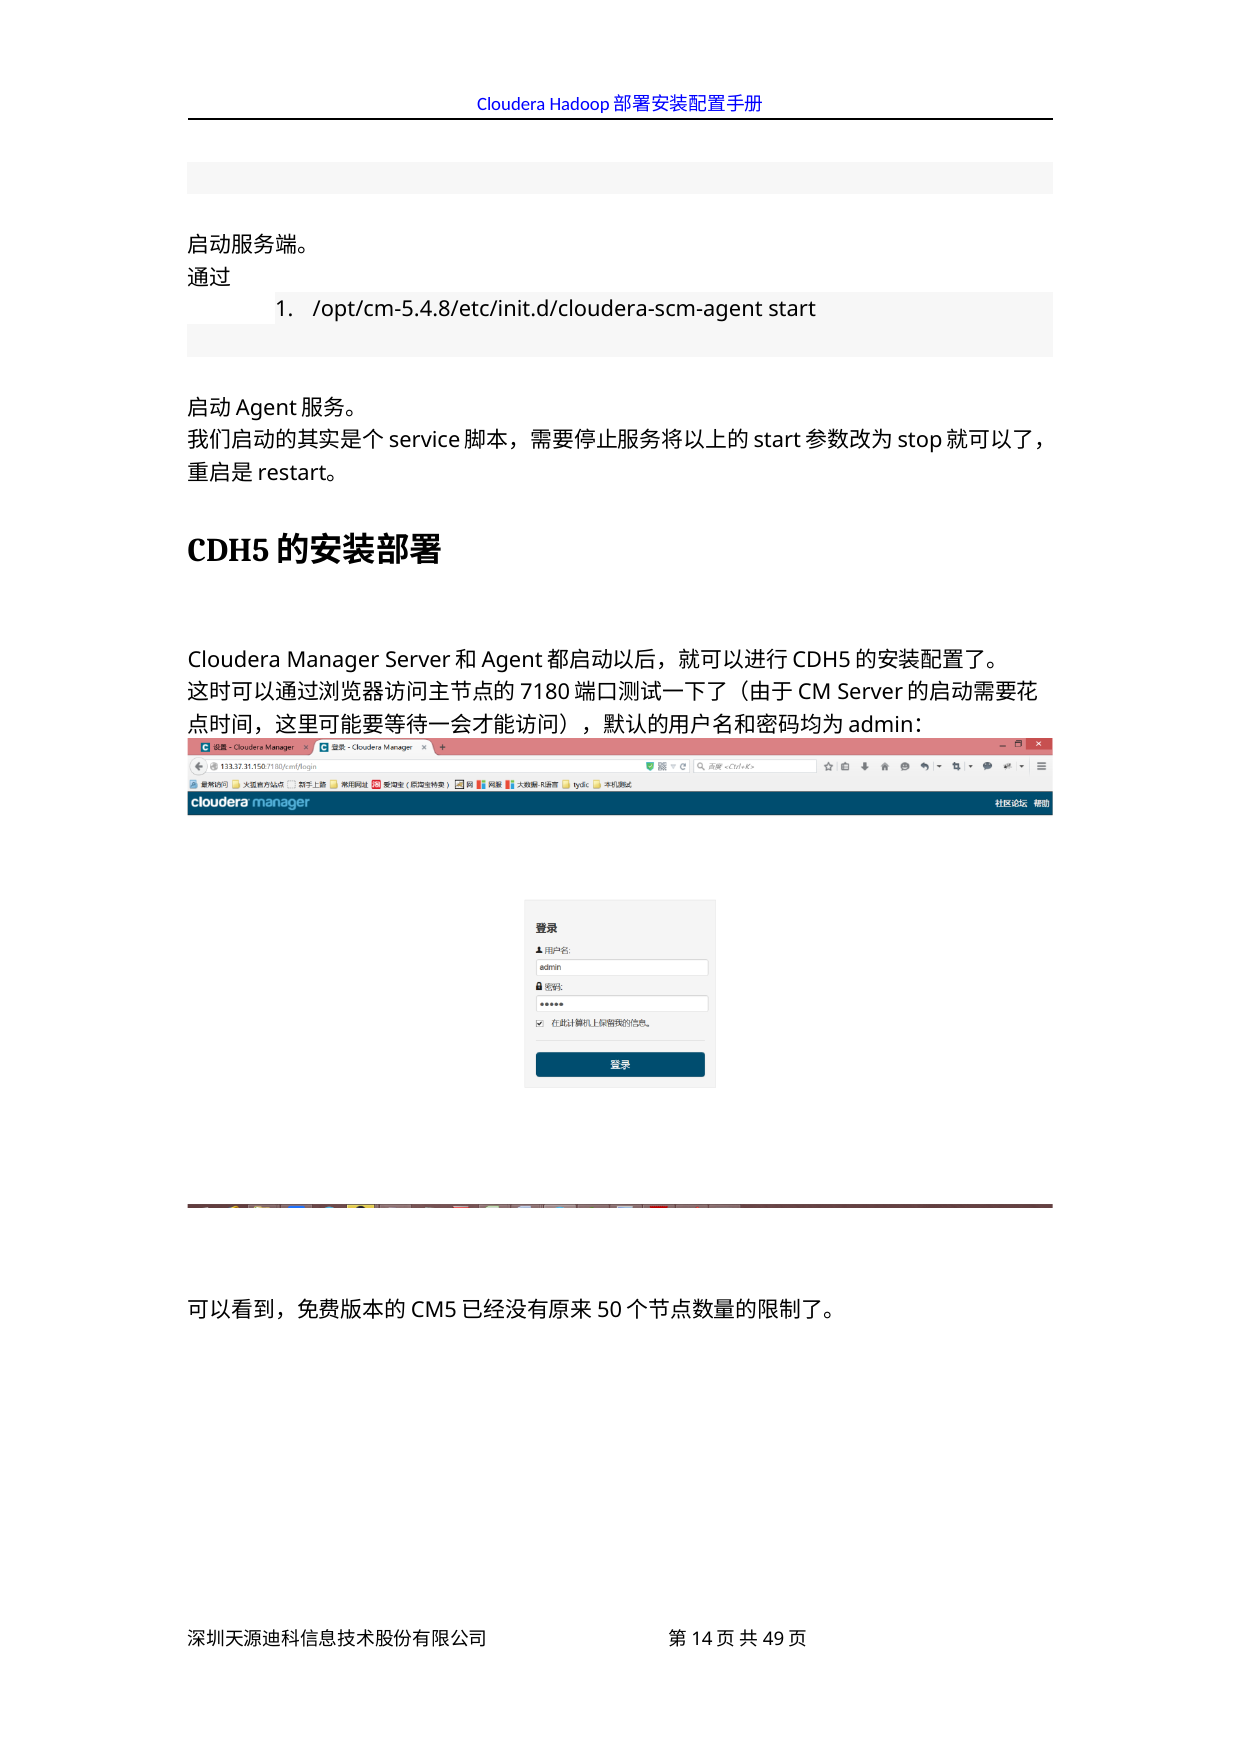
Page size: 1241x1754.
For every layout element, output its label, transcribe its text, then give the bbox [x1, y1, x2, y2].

picture [187, 738, 1053, 791]
text 我们启动的其实是个service脚本，需要停止服务将以上的start参数改为stop就可以了，重启是restart。 [187, 422, 1053, 487]
text 启动服务端。 [187, 194, 1053, 259]
text 这时可以通过浏览器访问主节点的7180端口测试一下了（由于CM Server的启动需要花点时间，这里可能要等待一会才能访问），默认的用户名和密码均为admin： [187, 674, 1053, 738]
text 启动Agent服务。 [187, 357, 1053, 422]
picture [241, 799, 247, 806]
picture [200, 797, 240, 806]
picture [187, 815, 1053, 1208]
picture [278, 799, 307, 809]
text 通过 [187, 259, 1053, 292]
picture [1035, 800, 1049, 806]
text 可以看到，免费版本的CM5已经没有原来50个节点数量的限制了。 [187, 1291, 1053, 1324]
list /opt/cm-5.4.8/etc/init.d/cloudera-scm-agent start [275, 292, 1053, 324]
subtitle CDH5的安装部署 [187, 514, 1053, 579]
picture [1013, 800, 1026, 806]
picture [263, 799, 275, 806]
text Cloudera Manager Server和Agent都启动以后，就可以进行CDH5的安装配置了。 [187, 641, 1053, 674]
